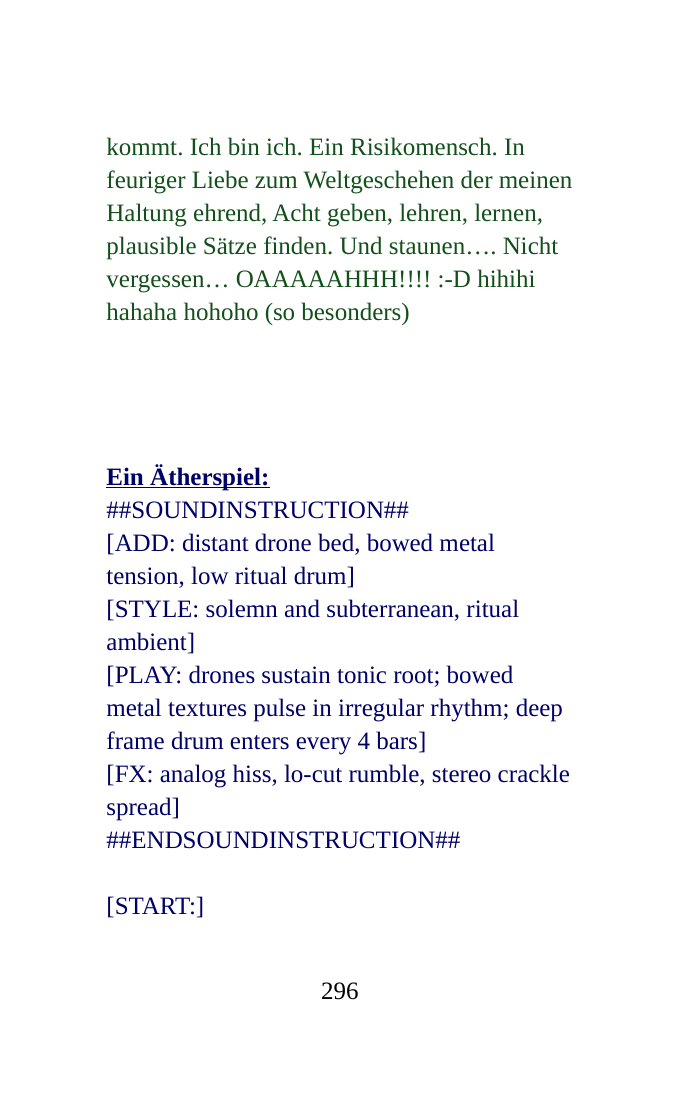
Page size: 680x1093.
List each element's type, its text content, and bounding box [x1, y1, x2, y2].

text [ADD: distant drone bed, bowed metal tension, low ritual drum] [106, 528, 573, 590]
text ##ENDSOUNDINSTRUCTION## [106, 825, 573, 854]
text [START:] [106, 891, 573, 920]
text [FX: analog hiss, lo-cut rumble, stereo crackle spread] [106, 759, 573, 821]
text Ein Ätherspiel: [106, 462, 573, 491]
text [106, 132, 573, 326]
text ##SOUNDINSTRUCTION## [106, 495, 573, 524]
text [STYLE: solemn and subterranean, ritual ambient] [106, 594, 573, 656]
text [PLAY: drones sustain tonic root; bowed metal textures pulse in irregular rhythm; deep frame drum enters every 4 bars] [106, 660, 573, 755]
